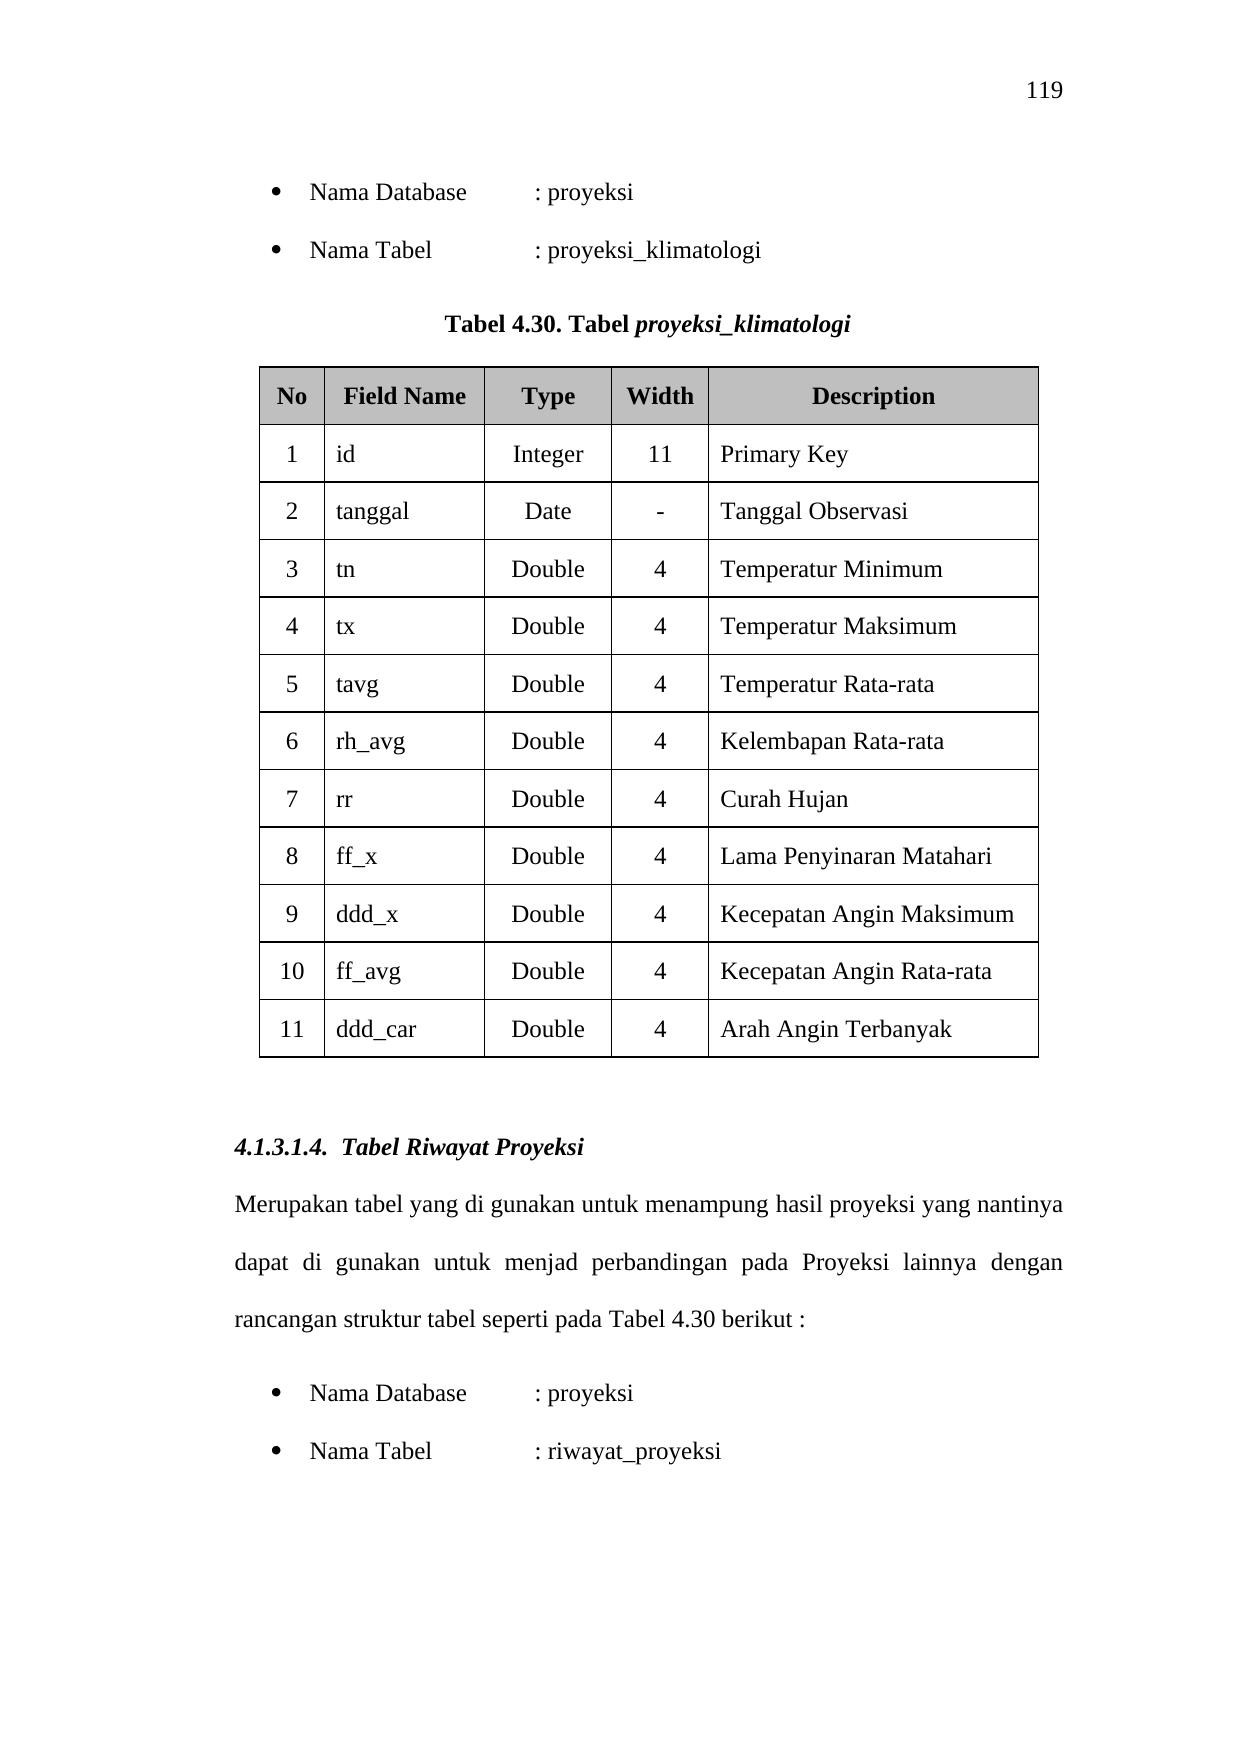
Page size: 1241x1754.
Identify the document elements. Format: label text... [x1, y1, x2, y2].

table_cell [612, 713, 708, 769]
list Nama Database : proyeksi [272, 1378, 1063, 1407]
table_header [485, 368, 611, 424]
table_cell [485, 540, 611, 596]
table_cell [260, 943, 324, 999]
subtitle Tabel Riwayat Proyeksi [234, 1132, 1063, 1160]
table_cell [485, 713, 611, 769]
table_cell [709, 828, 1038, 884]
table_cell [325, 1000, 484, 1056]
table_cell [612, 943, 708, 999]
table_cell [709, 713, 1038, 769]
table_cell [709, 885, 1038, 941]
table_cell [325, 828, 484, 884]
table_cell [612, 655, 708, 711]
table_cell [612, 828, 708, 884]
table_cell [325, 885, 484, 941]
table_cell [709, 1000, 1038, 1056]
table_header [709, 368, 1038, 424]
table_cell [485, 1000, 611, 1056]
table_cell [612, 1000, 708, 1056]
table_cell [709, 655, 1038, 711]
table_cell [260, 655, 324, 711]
list Nama Tabel : proyeksi_klimatologi [272, 235, 1063, 263]
list Nama Database : proyeksi [272, 177, 1063, 206]
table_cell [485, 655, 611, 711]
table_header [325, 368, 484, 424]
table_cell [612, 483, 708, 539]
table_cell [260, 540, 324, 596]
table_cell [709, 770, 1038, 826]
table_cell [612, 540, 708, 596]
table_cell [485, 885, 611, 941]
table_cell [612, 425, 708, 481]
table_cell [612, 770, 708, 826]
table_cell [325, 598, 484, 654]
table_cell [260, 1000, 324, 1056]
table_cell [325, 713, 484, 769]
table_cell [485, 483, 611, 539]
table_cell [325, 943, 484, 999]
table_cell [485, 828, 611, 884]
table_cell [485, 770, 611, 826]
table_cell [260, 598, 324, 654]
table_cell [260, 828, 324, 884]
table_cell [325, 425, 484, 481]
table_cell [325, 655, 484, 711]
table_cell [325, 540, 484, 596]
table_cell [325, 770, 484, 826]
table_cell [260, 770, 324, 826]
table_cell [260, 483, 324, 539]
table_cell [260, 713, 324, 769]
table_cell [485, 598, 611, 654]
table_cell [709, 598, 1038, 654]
list Nama Tabel : riwayat_proyeksi [272, 1436, 1063, 1464]
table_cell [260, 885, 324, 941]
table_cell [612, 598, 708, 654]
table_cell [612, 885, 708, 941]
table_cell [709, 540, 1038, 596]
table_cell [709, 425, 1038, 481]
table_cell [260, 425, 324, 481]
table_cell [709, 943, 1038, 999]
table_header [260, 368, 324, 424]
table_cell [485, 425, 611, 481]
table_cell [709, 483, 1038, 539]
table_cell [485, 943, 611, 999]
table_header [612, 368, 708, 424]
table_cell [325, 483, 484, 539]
